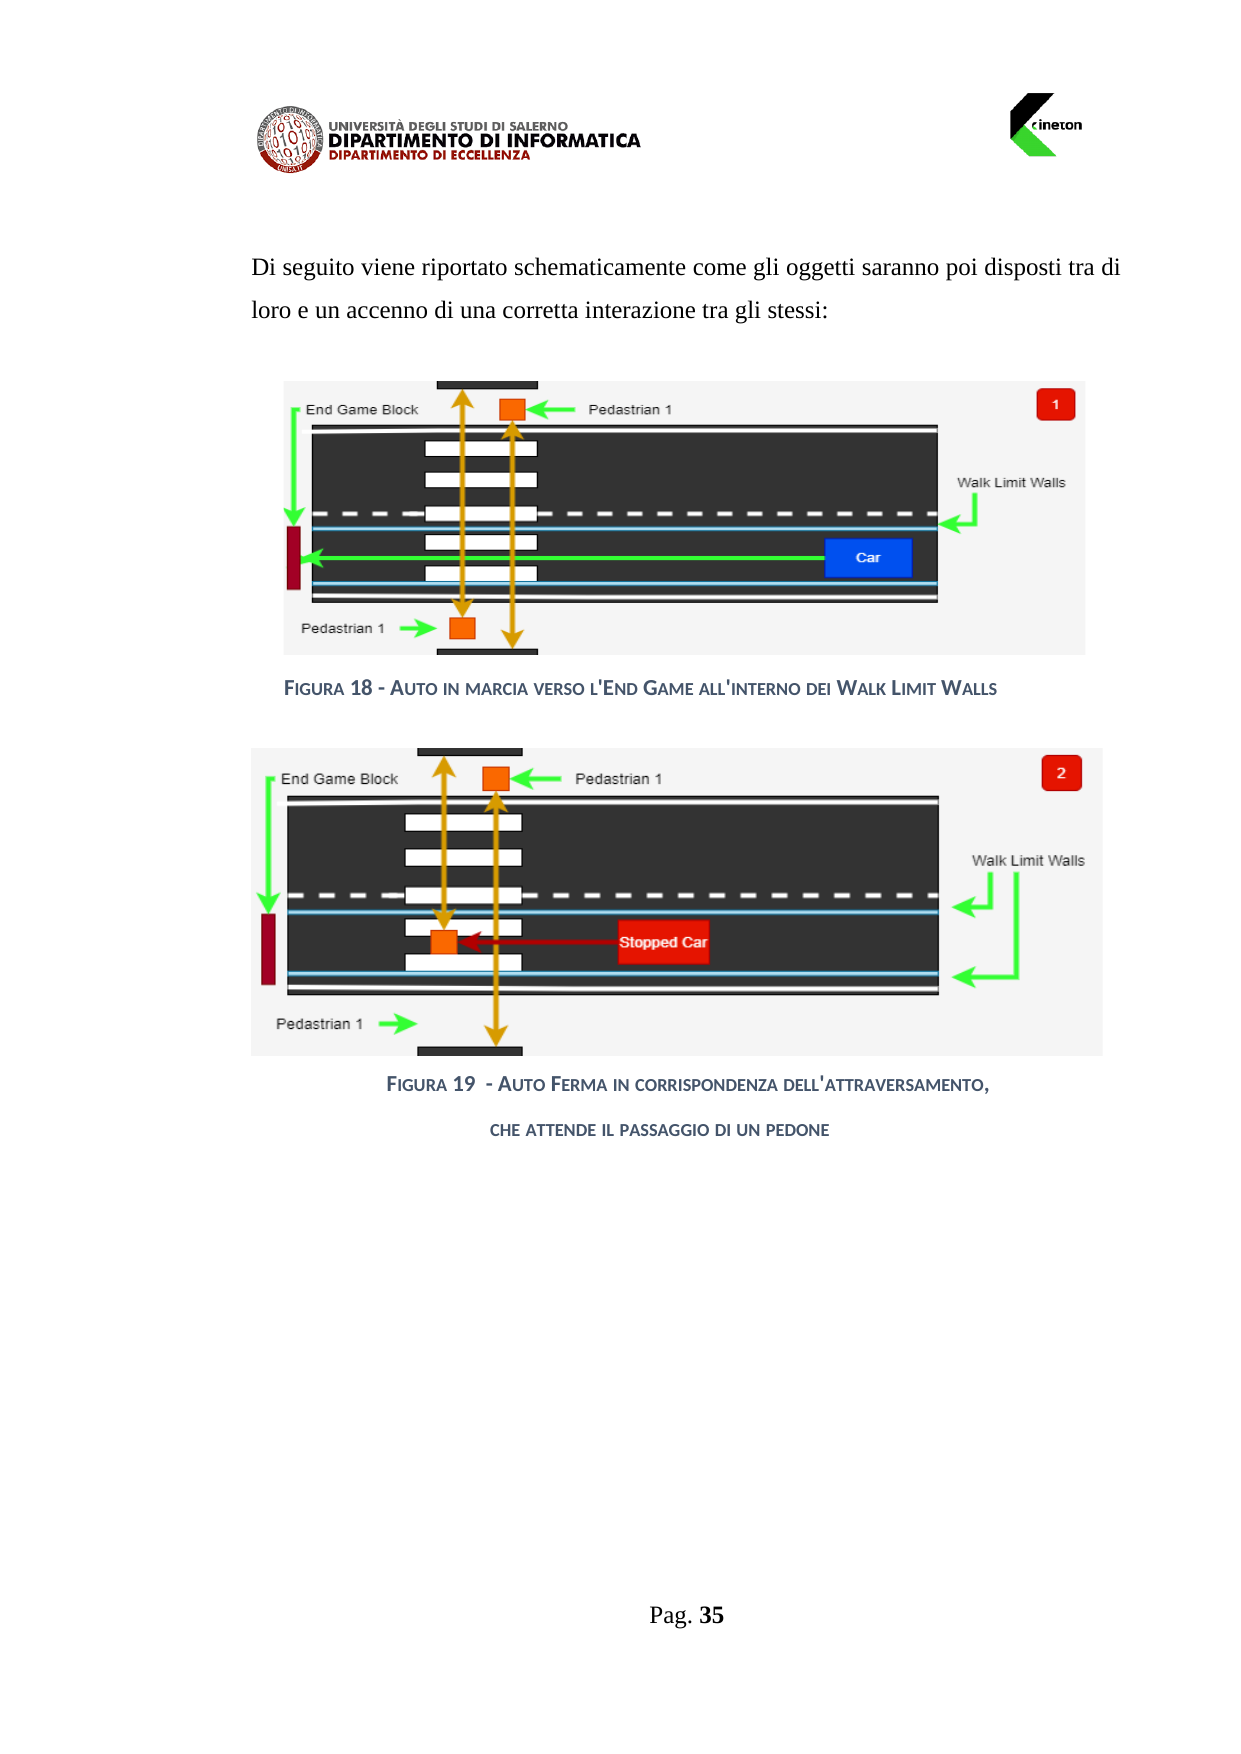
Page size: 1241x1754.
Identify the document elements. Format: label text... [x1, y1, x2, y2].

picture [251, 102, 645, 177]
text Di seguito viene riportato schematicamente come gli oggetti saranno poi disposti tra di loro e un accenno di una corretta interazione tra gli stessi: [251, 252, 1122, 323]
picture [251, 748, 1103, 1056]
text Figura 19 - Auto Ferma in corrispondenza dell'attraversamento, [118, 1069, 1122, 1097]
picture [282, 381, 1085, 653]
picture [987, 73, 1102, 177]
text che attende il passaggio di un pedone [118, 1114, 1122, 1142]
